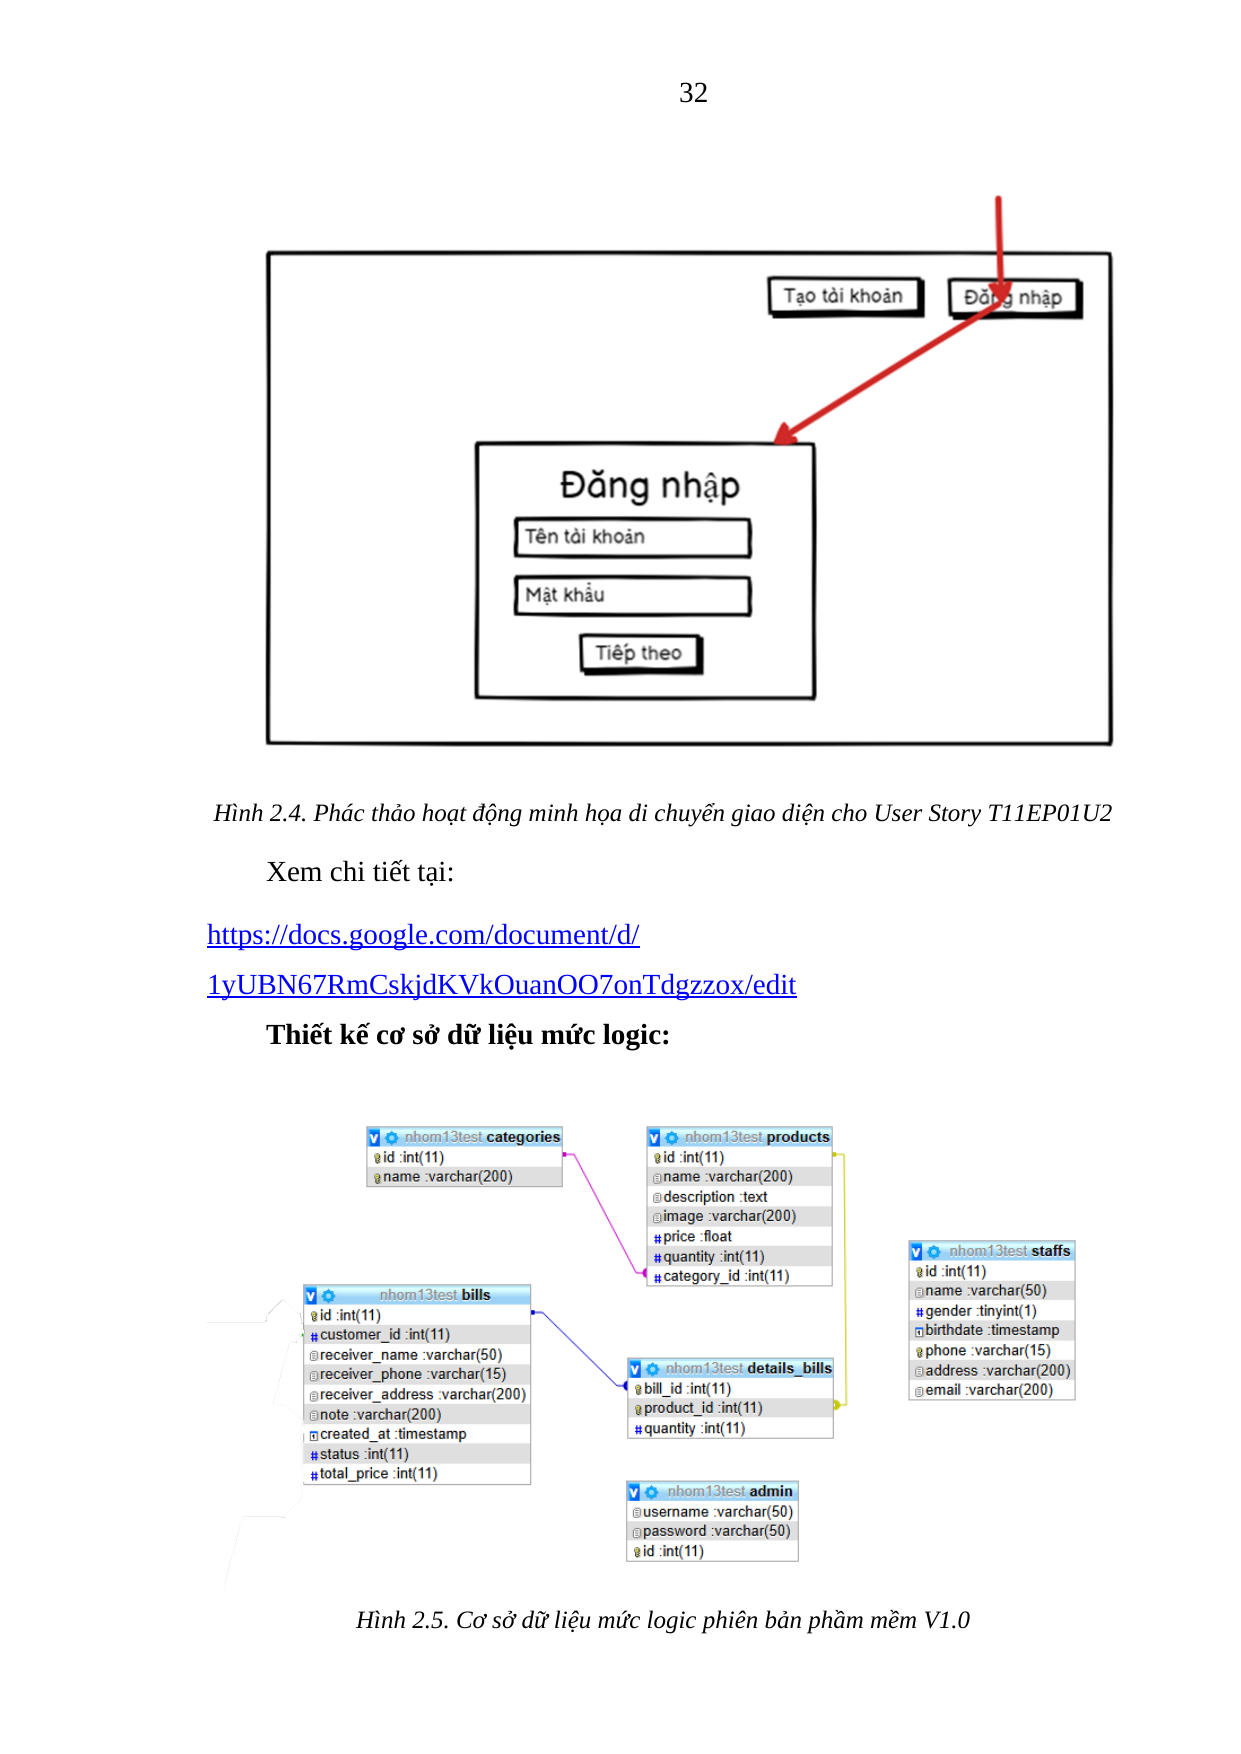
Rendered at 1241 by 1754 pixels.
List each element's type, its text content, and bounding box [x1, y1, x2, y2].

text Xem chi tiết tại: [207, 854, 1121, 888]
text Hình 2.5. Cơ sở dữ liệu mức logic phiên bản phầm mềm V1.0 [207, 1606, 1121, 1634]
text Hình 2.4. Phác thảo hoạt động minh họa di chuyển giao diện cho User Story T11EP01U2 [207, 798, 1121, 827]
text https://docs.google.com/document/d/1yUBN67RmCskjdKVkOuanOO7onTdgzzox/edit [207, 917, 1121, 1001]
picture [206, 1080, 1122, 1589]
picture [244, 183, 1160, 770]
text Thiết kế cơ sở dữ liệu mức logic: [266, 1017, 1121, 1051]
